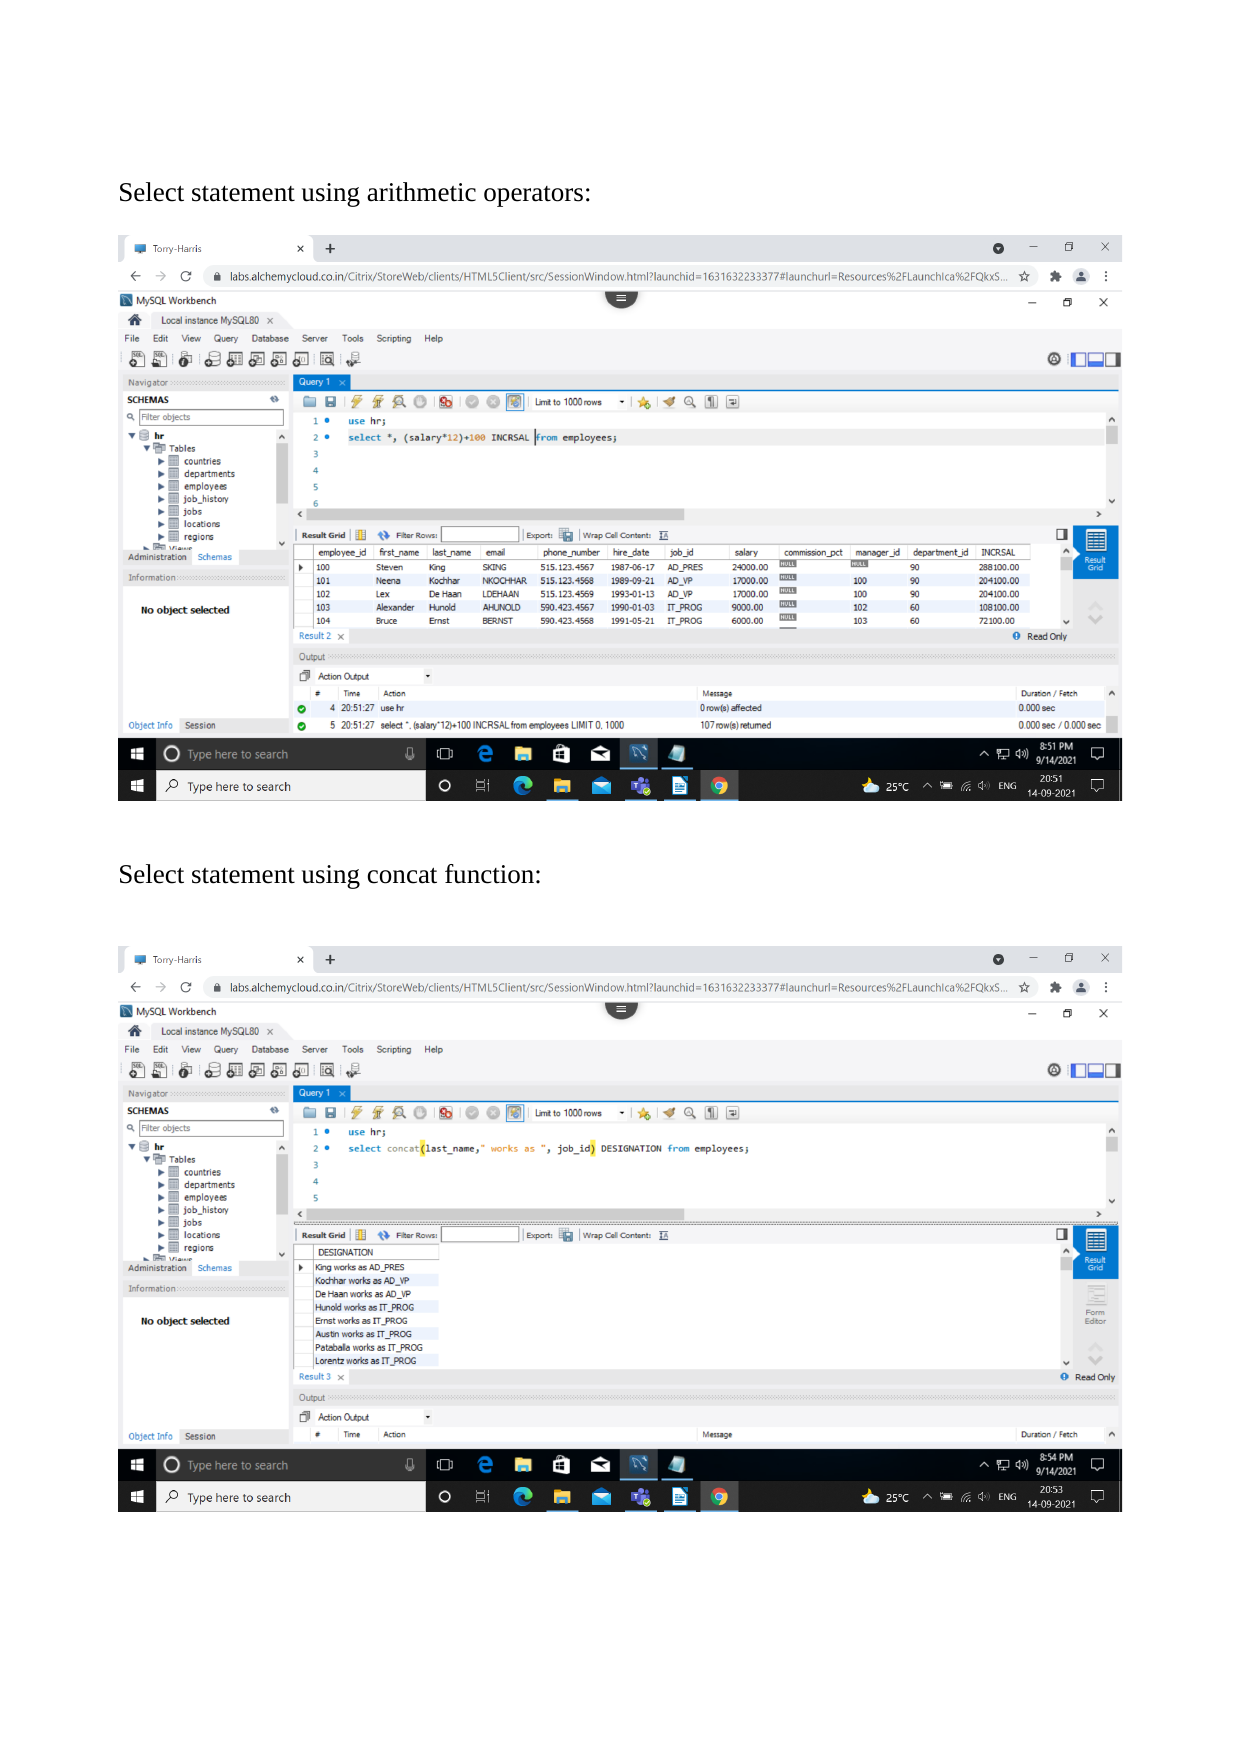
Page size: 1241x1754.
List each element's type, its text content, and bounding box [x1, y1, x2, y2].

picture [118, 946, 1123, 1512]
picture [118, 235, 1123, 801]
text Select statement using arithmetic operators: [118, 176, 1122, 207]
text Select statement using concat function: [118, 858, 1122, 889]
